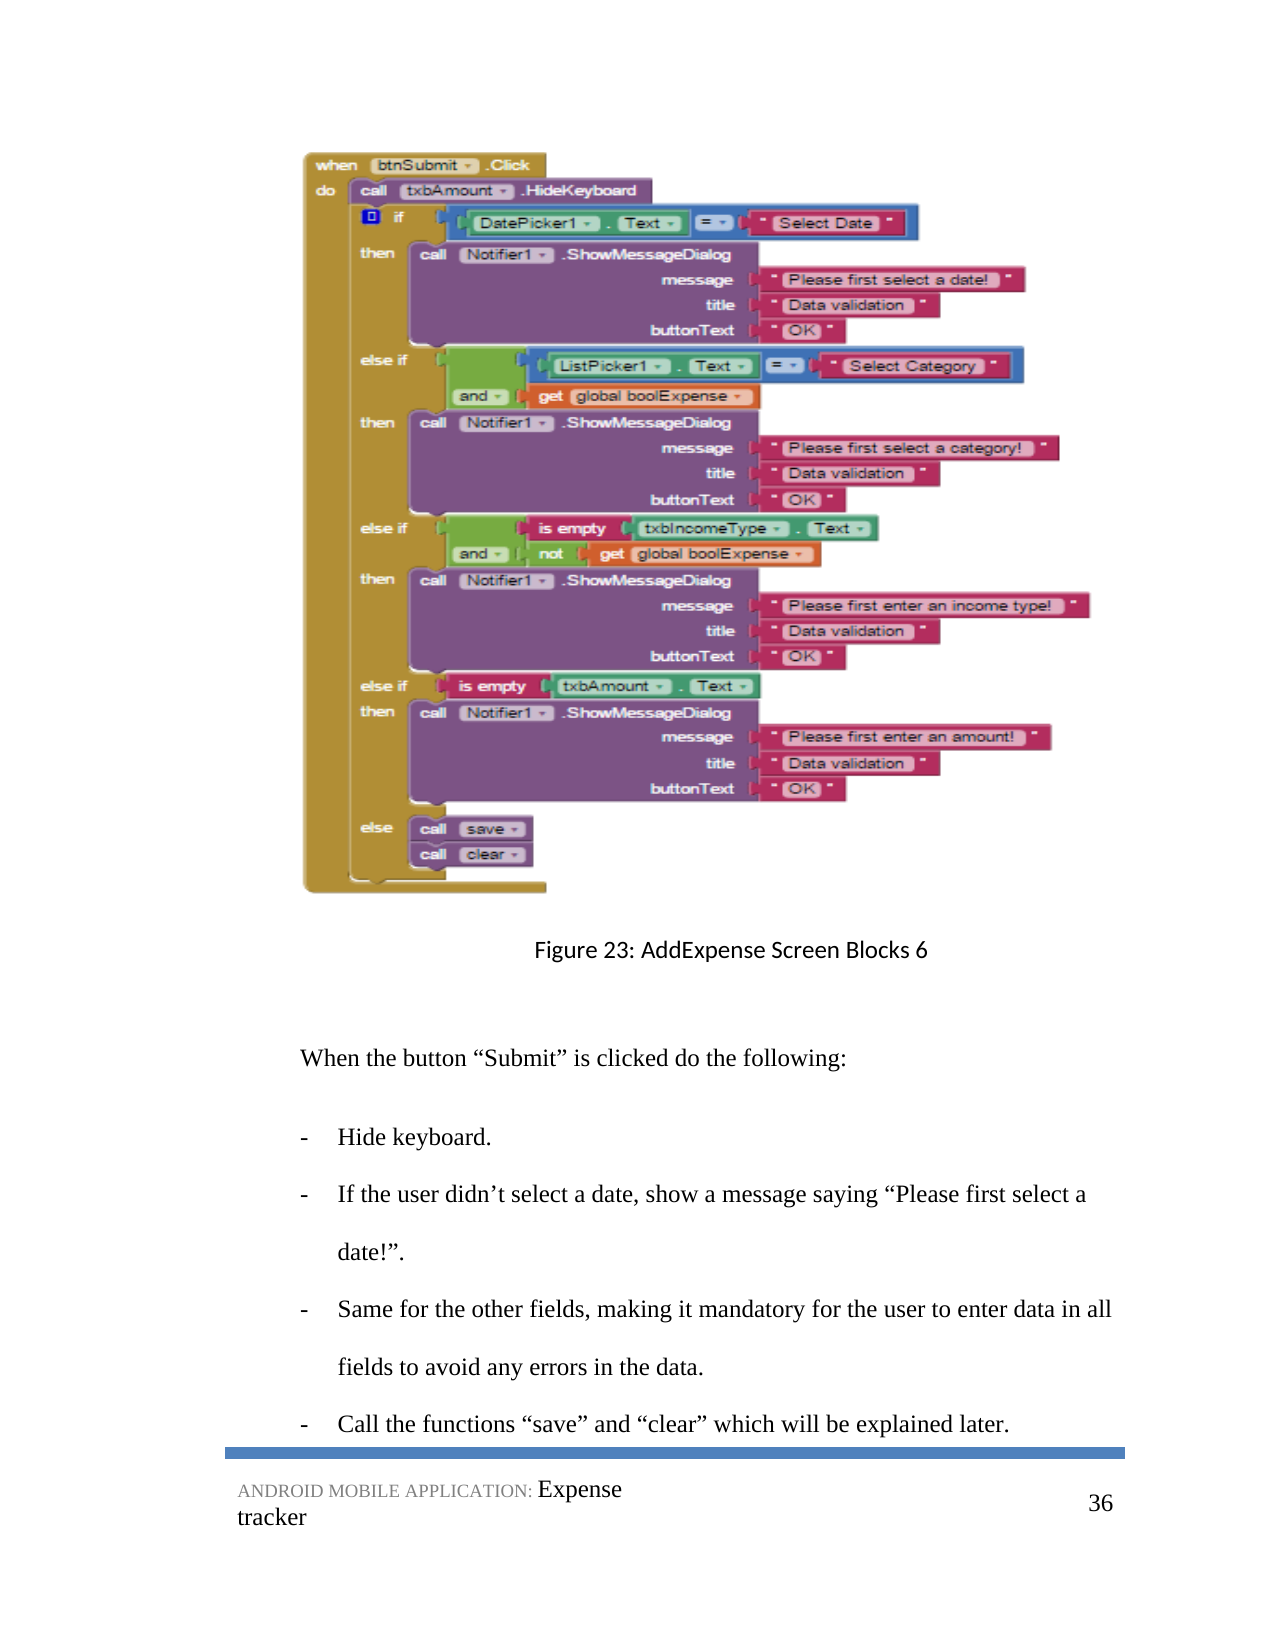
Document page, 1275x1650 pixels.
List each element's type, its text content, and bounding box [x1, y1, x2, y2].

list Hide keyboard. [300, 1122, 1125, 1151]
list Same for the other fields, making it mandatory for the user to enter data in all fields to avoid any errors in the data. [300, 1294, 1125, 1381]
picture [300, 150, 1154, 910]
text Figure 23: AddExpense Screen Blocks 6 [337, 934, 1125, 965]
list Call the functions “save” and “clear” which will be explained later. [300, 1409, 1125, 1438]
text When the button “Submit” is clicked do the following: [225, 1043, 1125, 1072]
list If the user didn’t select a date, show a message saying “Please first select a date!”. [300, 1179, 1125, 1266]
